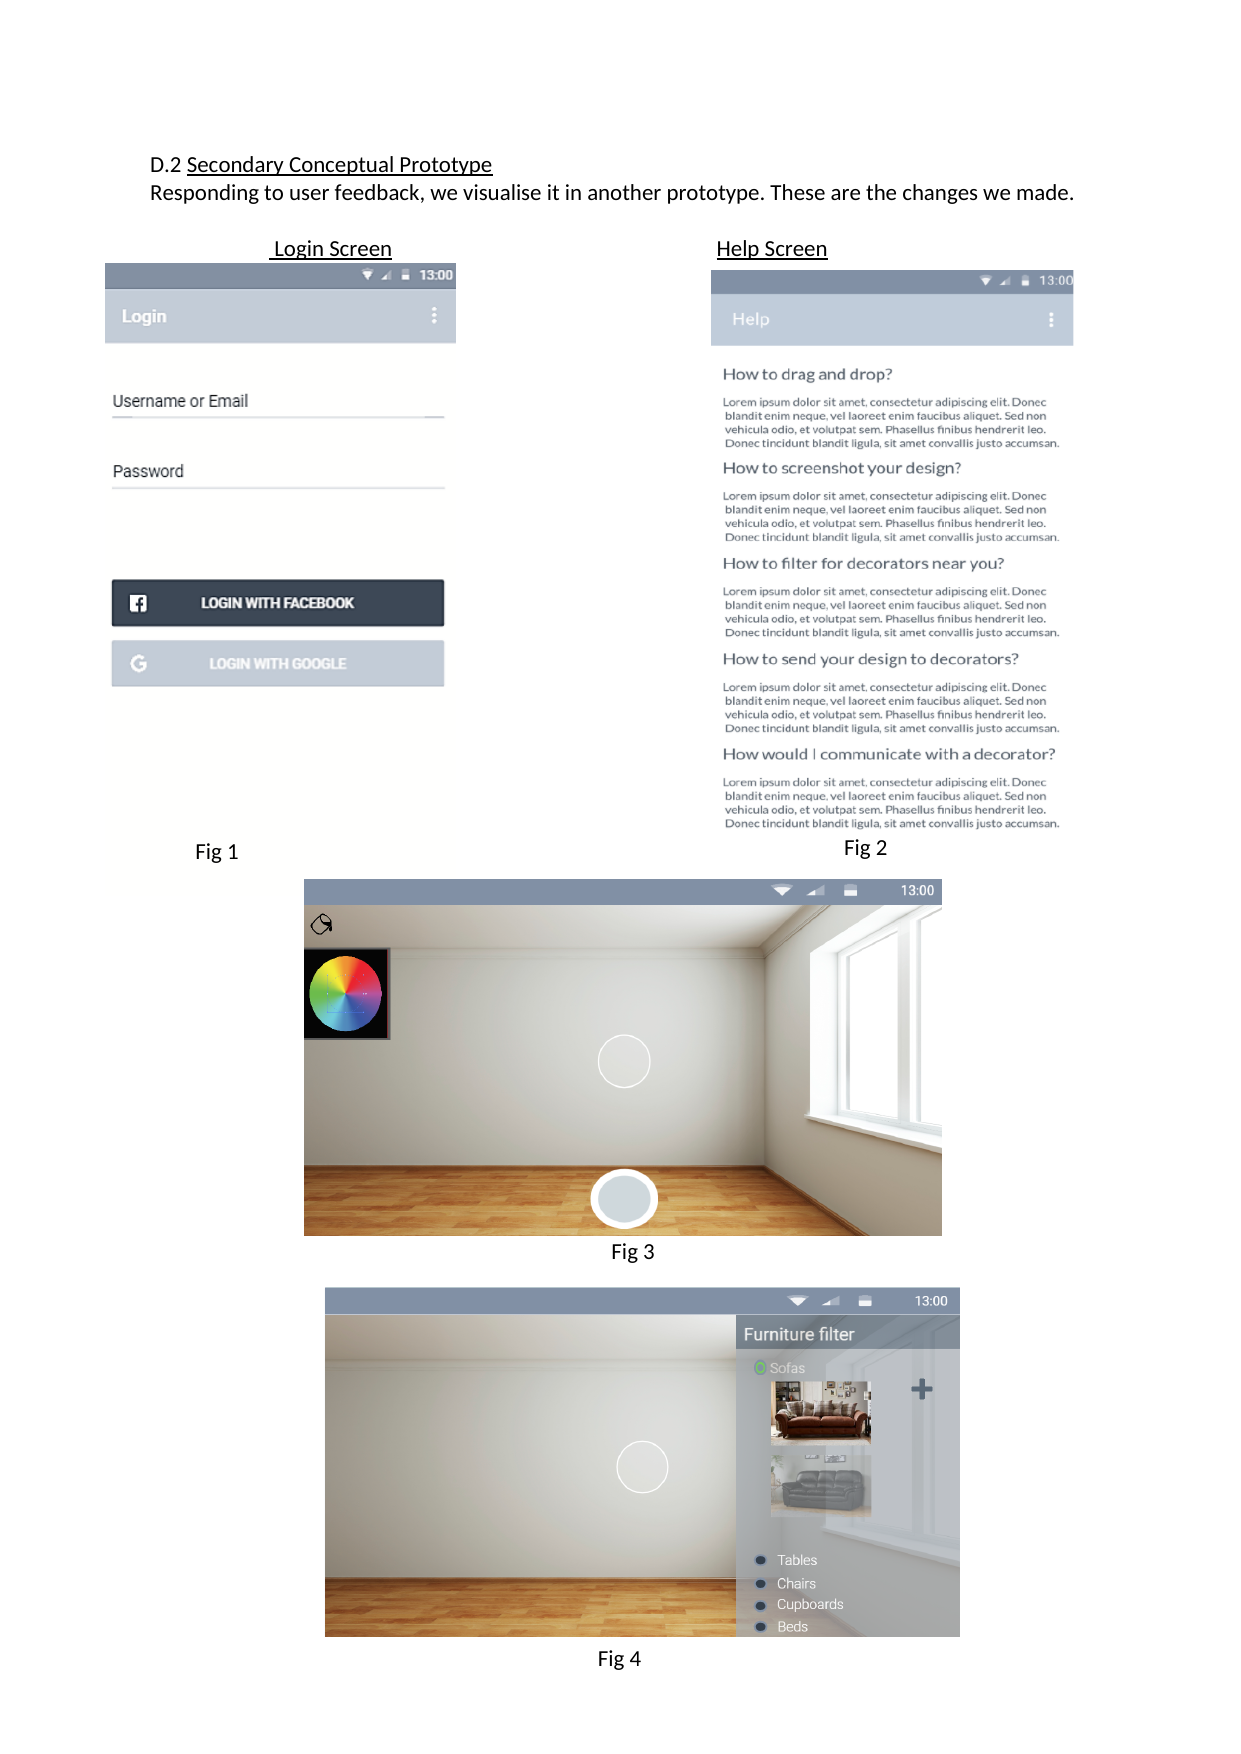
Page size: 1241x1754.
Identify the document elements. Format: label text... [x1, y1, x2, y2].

picture [105, 263, 942, 1236]
text Responding to user feedback, we visualise it in another prototype. These are the changes we made. [150, 178, 1090, 206]
text D.2 Secondary Conceptual Prototype [150, 150, 1090, 178]
text Login Screen Help Screen [150, 234, 1090, 262]
picture [323, 1285, 960, 1637]
picture [711, 270, 1074, 849]
